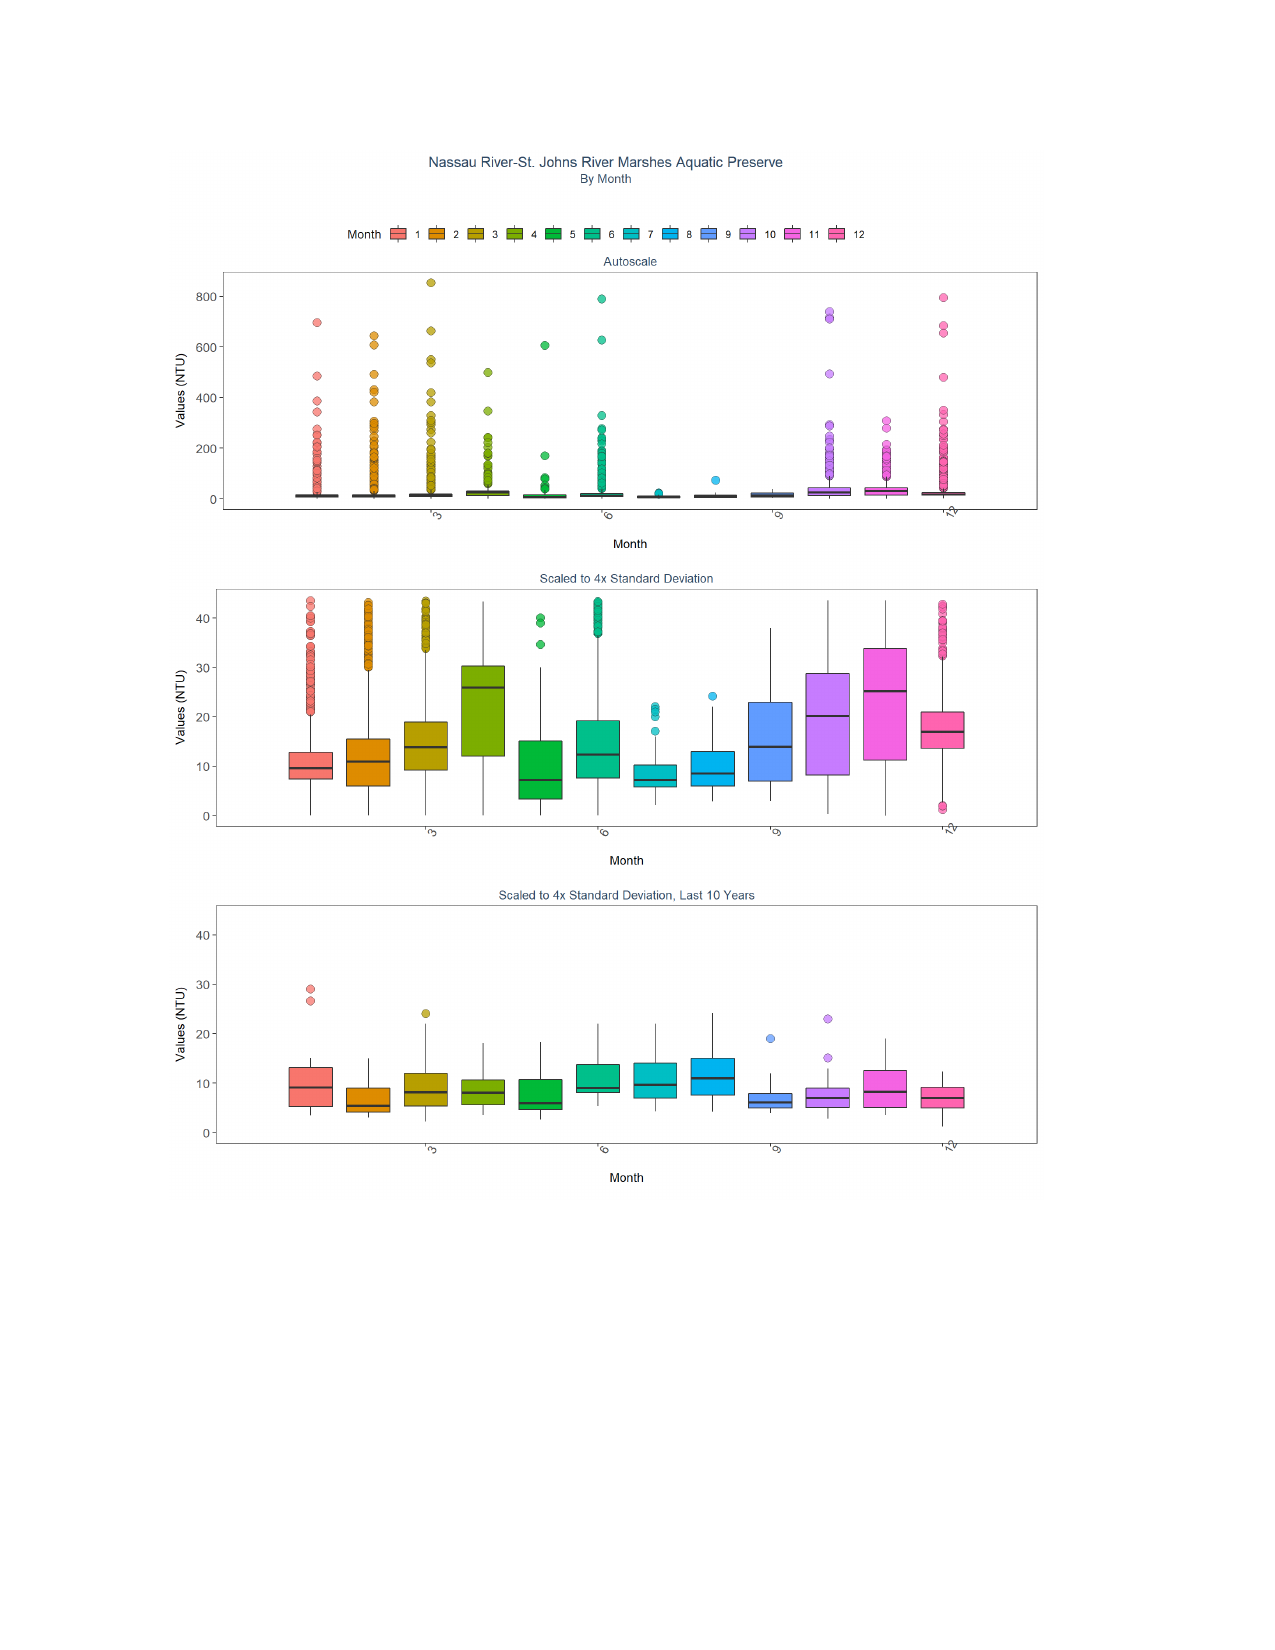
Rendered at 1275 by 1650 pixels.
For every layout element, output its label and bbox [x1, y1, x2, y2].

picture [168, 150, 1044, 1200]
